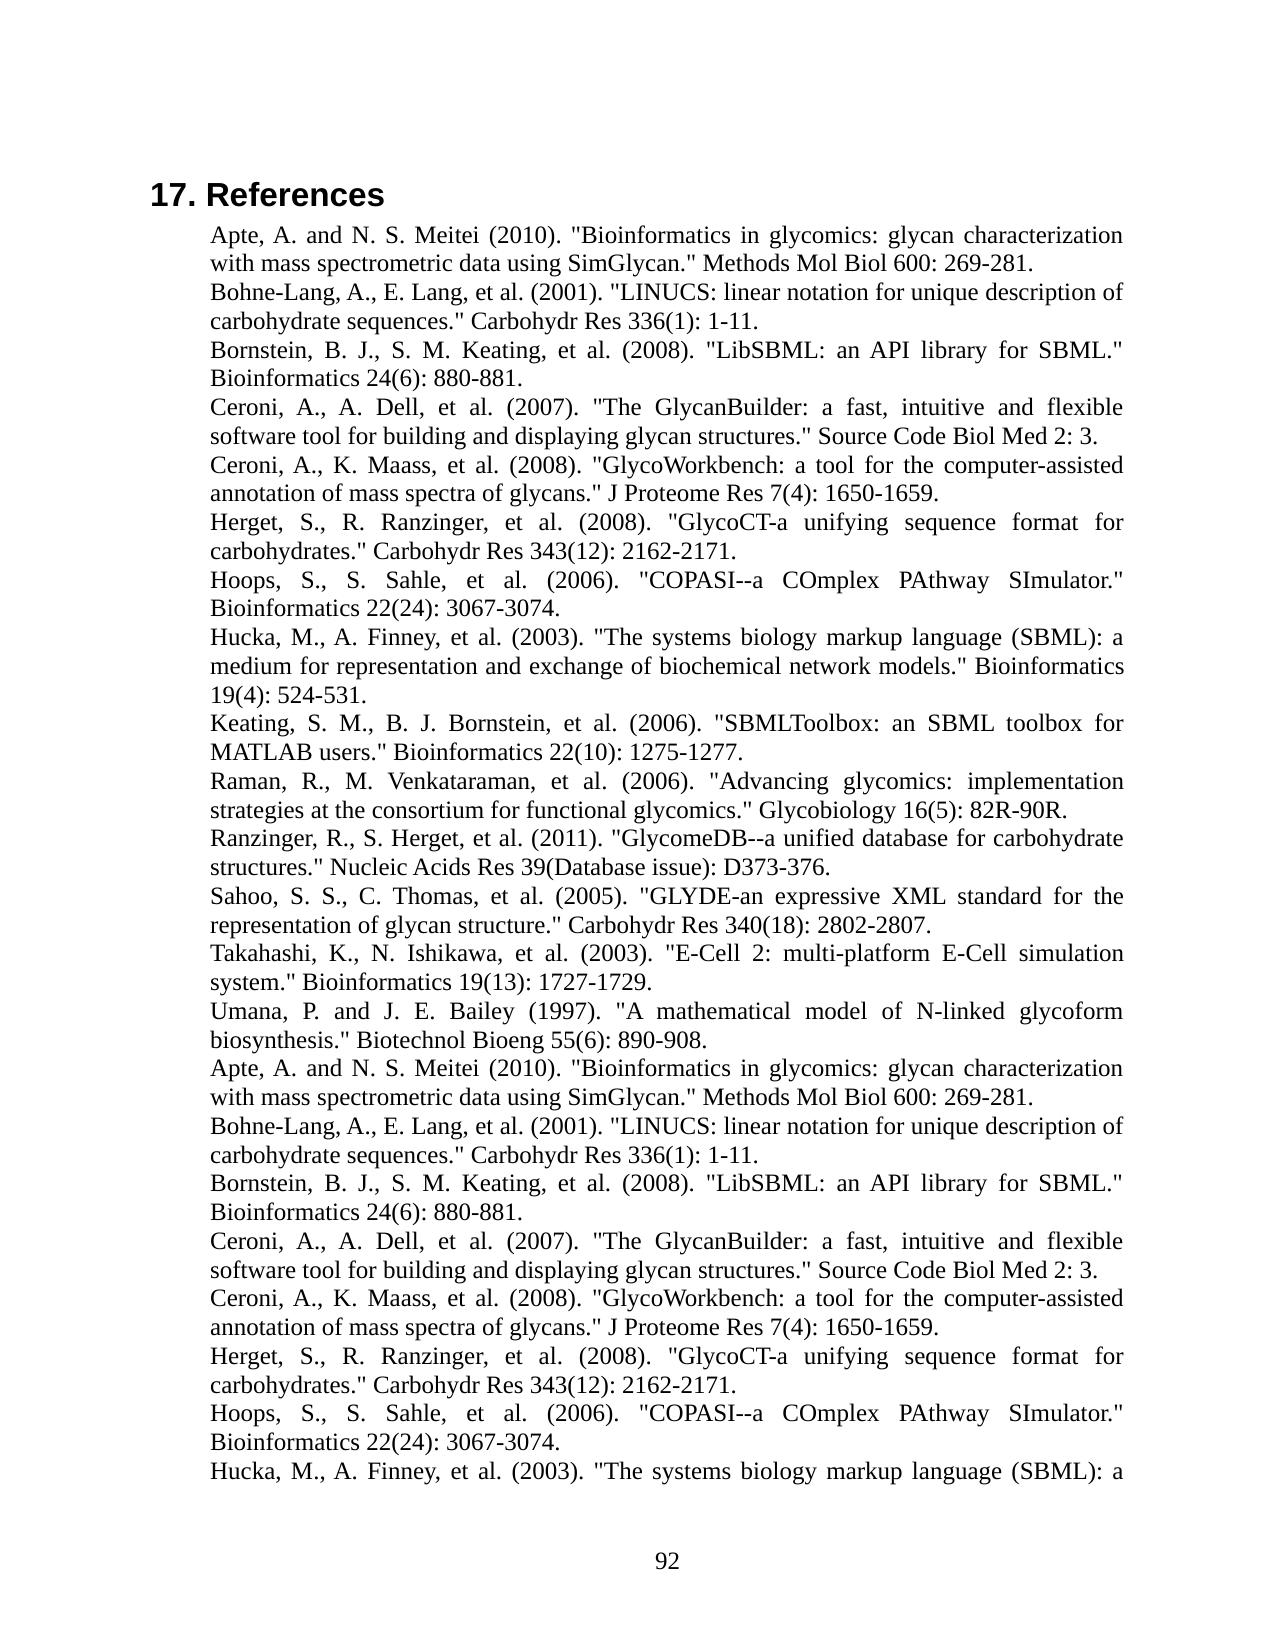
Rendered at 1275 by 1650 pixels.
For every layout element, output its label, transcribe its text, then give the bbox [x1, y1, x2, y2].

subtitle 17. References [150, 175, 1125, 213]
text Takahashi, K., N. Ishikawa, et al. (2003). "E-Cell 2: multi-platform E-Cell simulation system." Bioinformatics 19(13): 1727-1729. [210, 938, 1125, 996]
text Ceroni, A., A. Dell, et al. (2007). "The GlycanBuilder: a fast, intuitive and flexible software tool for building and displaying glycan structures." Source Code Biol Med 2: 3. [210, 1226, 1125, 1283]
text Raman, R., M. Venkataraman, et al. (2006). "Advancing glycomics: implementation strategies at the consortium for functional glycomics." Glycobiology 16(5): 82R-90R. [210, 766, 1125, 823]
text Ceroni, A., A. Dell, et al. (2007). "The GlycanBuilder: a fast, intuitive and flexible software tool for building and displaying glycan structures." Source Code Biol Med 2: 3. [210, 392, 1125, 450]
text Apte, A. and N. S. Meitei (2010). "Bioinformatics in glycomics: glycan characterization with mass spectrometric data using SimGlycan." Methods Mol Biol 600: 269-281. [210, 220, 1125, 277]
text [210, 1456, 1125, 1485]
text Bornstein, B. J., S. M. Keating, et al. (2008). "LibSBML: an API library for SBML." Bioinformatics 24(6): 880-881. [210, 335, 1125, 392]
text Hoops, S., S. Sahle, et al. (2006). "COPASI--a COmplex PAthway SImulator." Bioinformatics 22(24): 3067-3074. [210, 1398, 1125, 1456]
text Herget, S., R. Ranzinger, et al. (2008). "GlycoCT-a unifying sequence format for carbohydrates." Carbohydr Res 343(12): 2162-2171. [210, 1341, 1125, 1398]
text Bohne-Lang, A., E. Lang, et al. (2001). "LINUCS: linear notation for unique description of carbohydrate sequences." Carbohydr Res 336(1): 1-11. [210, 277, 1125, 335]
text Hoops, S., S. Sahle, et al. (2006). "COPASI--a COmplex PAthway SImulator." Bioinformatics 22(24): 3067-3074. [210, 565, 1125, 622]
text Bornstein, B. J., S. M. Keating, et al. (2008). "LibSBML: an API library for SBML." Bioinformatics 24(6): 880-881. [210, 1168, 1125, 1226]
text Herget, S., R. Ranzinger, et al. (2008). "GlycoCT-a unifying sequence format for carbohydrates." Carbohydr Res 343(12): 2162-2171. [210, 507, 1125, 565]
text Sahoo, S. S., C. Thomas, et al. (2005). "GLYDE-an expressive XML standard for the representation of glycan structure." Carbohydr Res 340(18): 2802-2807. [210, 881, 1125, 938]
text Ceroni, A., K. Maass, et al. (2008). "GlycoWorkbench: a tool for the computer-assisted annotation of mass spectra of glycans." J Proteome Res 7(4): 1650-1659. [210, 1283, 1125, 1341]
text Ranzinger, R., S. Herget, et al. (2011). "GlycomeDB--a unified database for carbohydrate structures." Nucleic Acids Res 39(Database issue): D373-376. [210, 823, 1125, 881]
text Umana, P. and J. E. Bailey (1997). "A mathematical model of N-linked glycoform biosynthesis." Biotechnol Bioeng 55(6): 890-908. [210, 996, 1125, 1053]
text Bohne-Lang, A., E. Lang, et al. (2001). "LINUCS: linear notation for unique description of carbohydrate sequences." Carbohydr Res 336(1): 1-11. [210, 1111, 1125, 1168]
text Keating, S. M., B. J. Bornstein, et al. (2006). "SBMLToolbox: an SBML toolbox for MATLAB users." Bioinformatics 22(10): 1275-1277. [210, 708, 1125, 766]
text Ceroni, A., K. Maass, et al. (2008). "GlycoWorkbench: a tool for the computer-assisted annotation of mass spectra of glycans." J Proteome Res 7(4): 1650-1659. [210, 450, 1125, 507]
text Apte, A. and N. S. Meitei (2010). "Bioinformatics in glycomics: glycan characterization with mass spectrometric data using SimGlycan." Methods Mol Biol 600: 269-281. [210, 1053, 1125, 1111]
